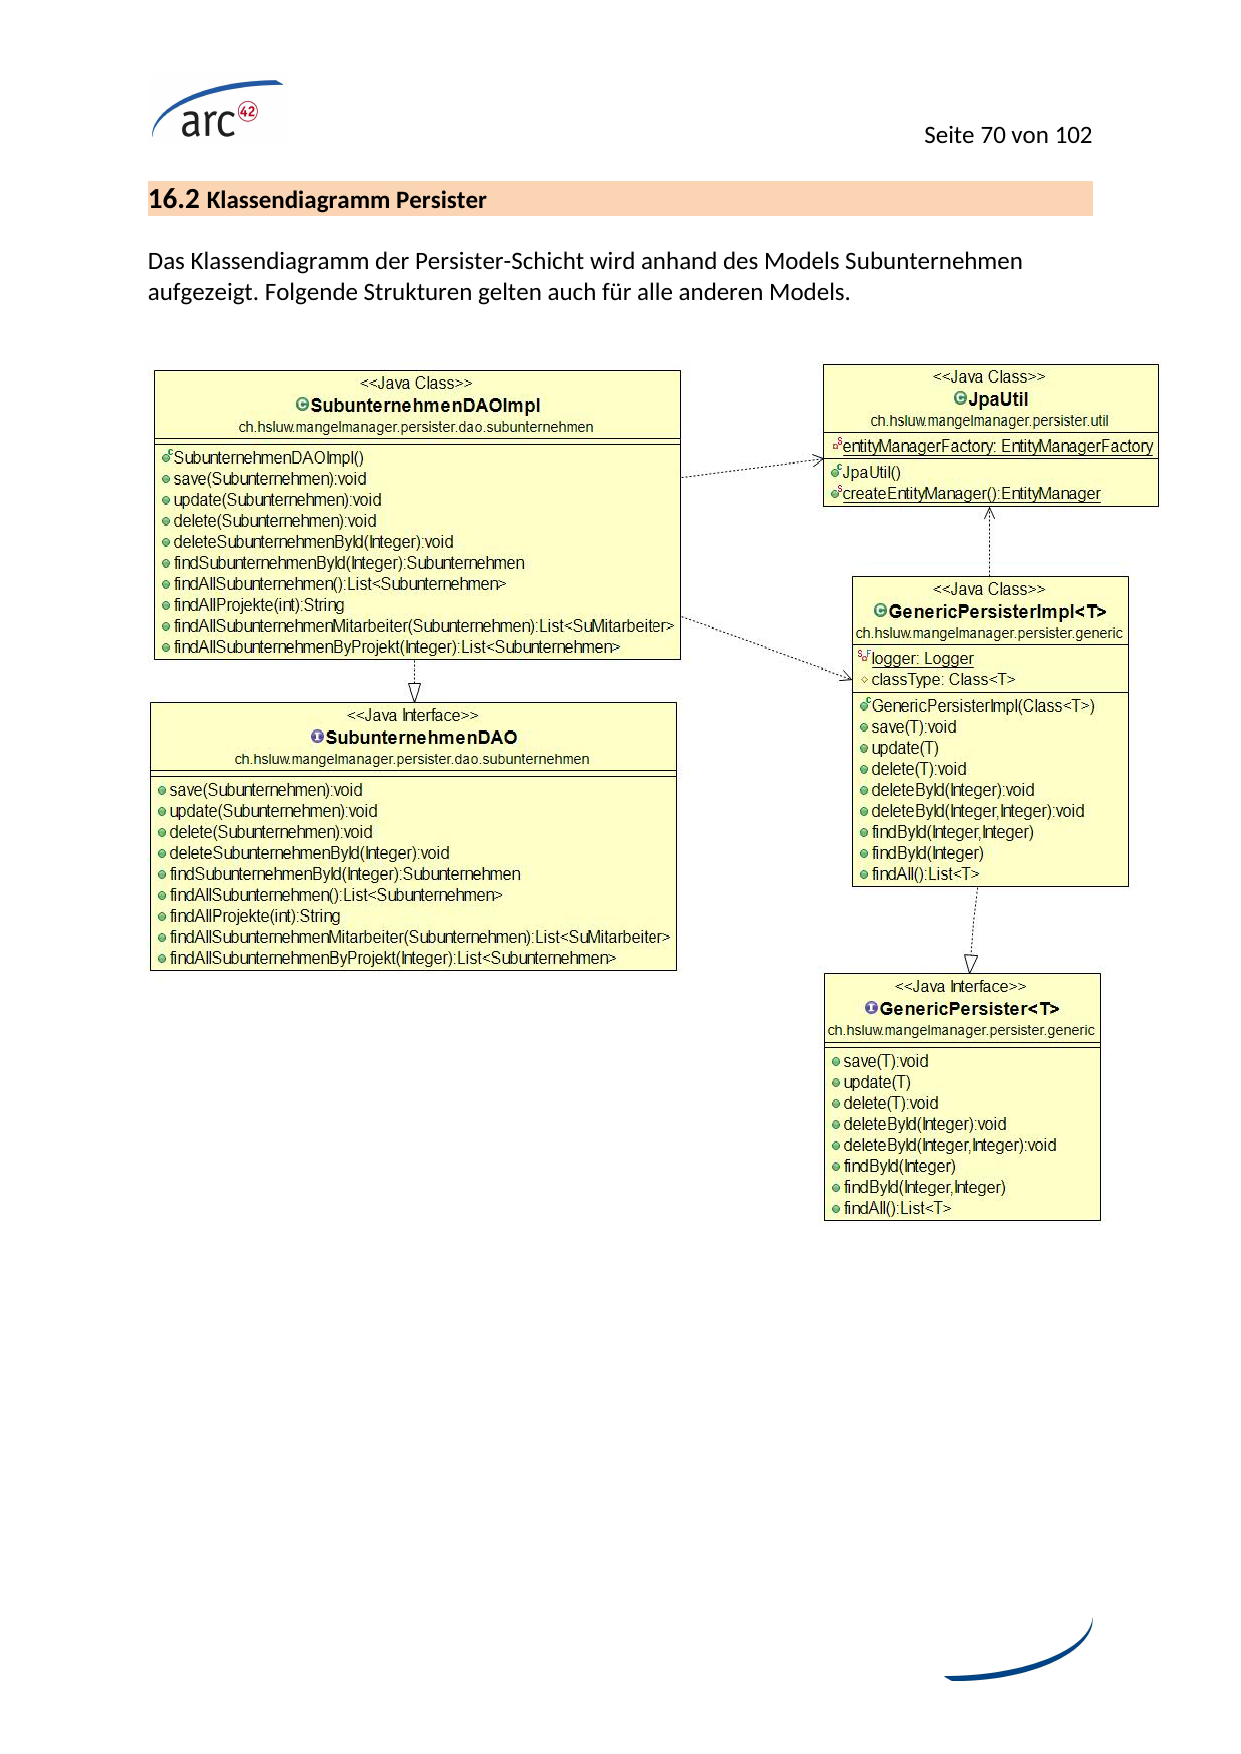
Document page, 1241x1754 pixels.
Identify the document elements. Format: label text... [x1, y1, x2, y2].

picture [944, 1615, 1093, 1681]
picture [147, 361, 1161, 1225]
text Das Klassendiagramm der Persister-Schicht wird anhand des Models Subunternehmen aufgezeigt. Folgende Strukturen gelten auch für alle anderen Models. [148, 245, 1093, 306]
subtitle Klassendiagramm Persister [148, 181, 1093, 216]
picture [147, 73, 288, 144]
